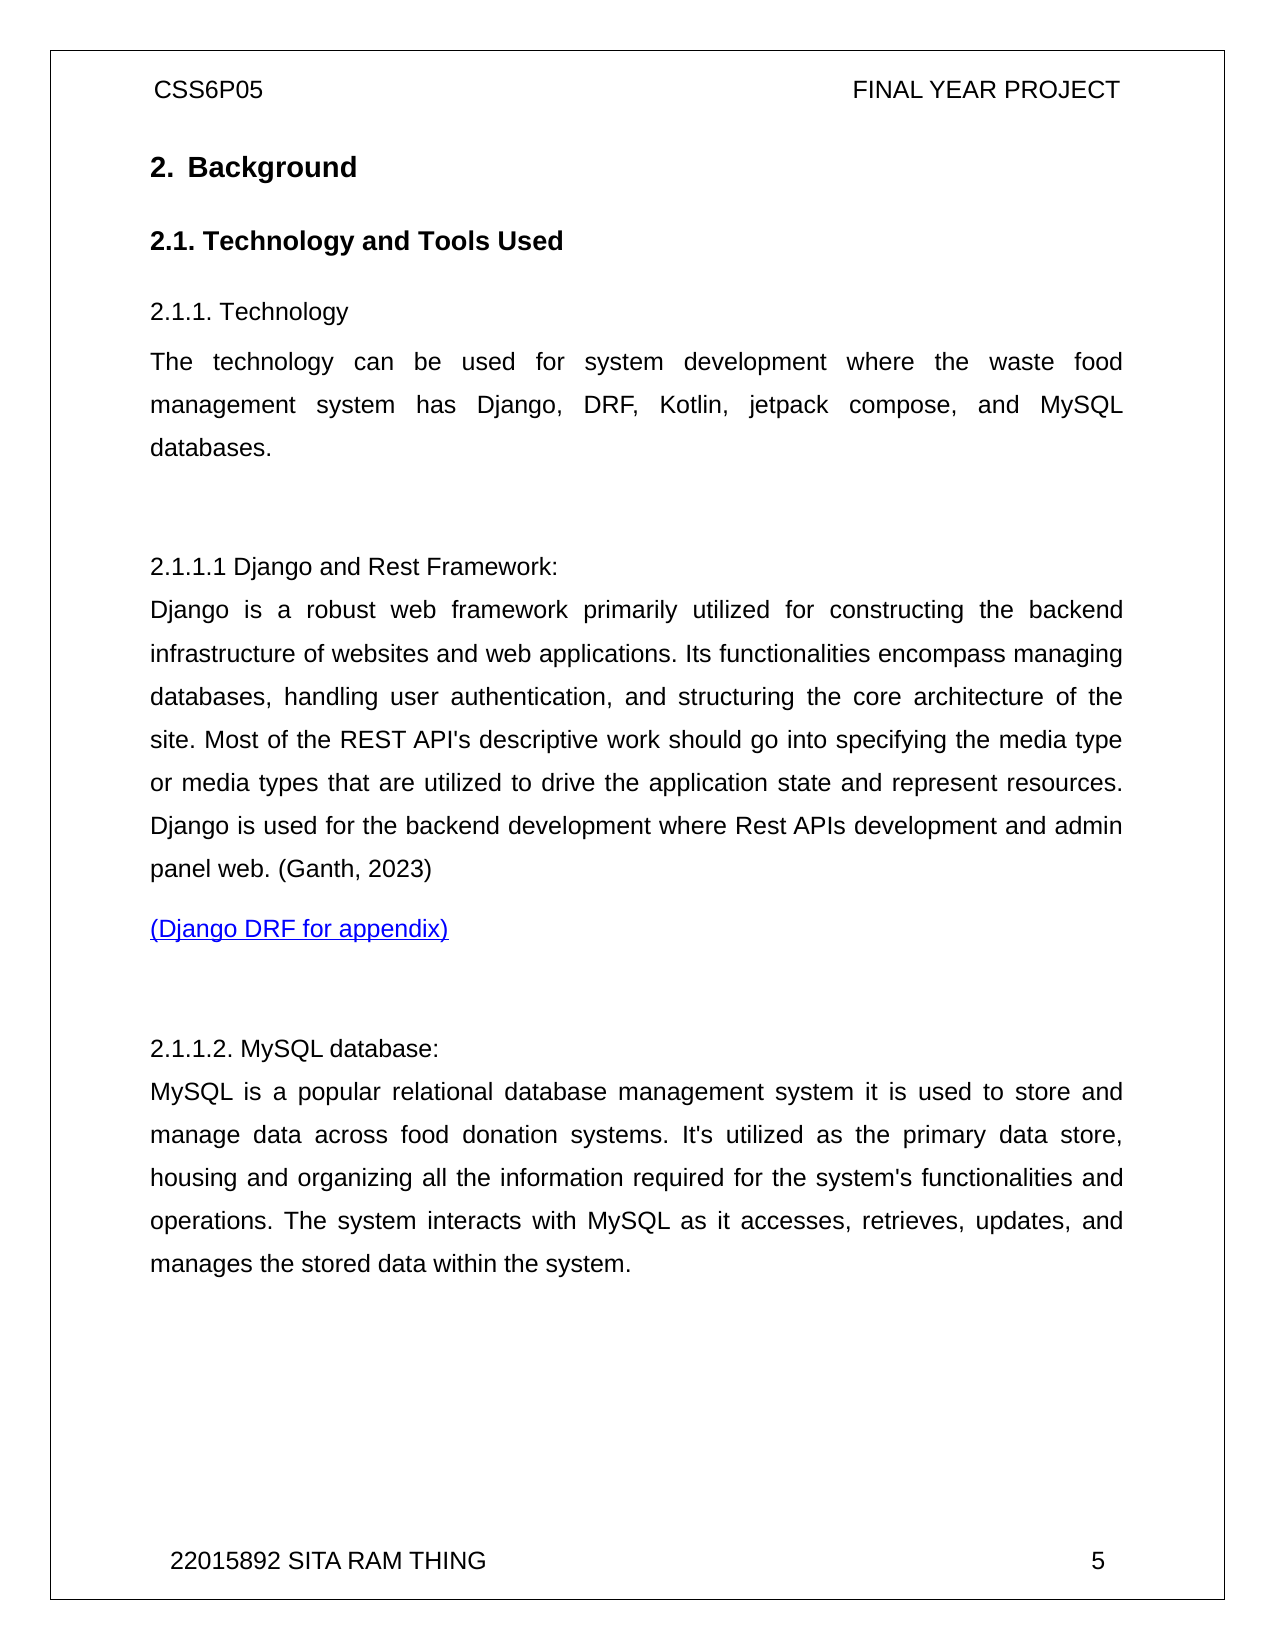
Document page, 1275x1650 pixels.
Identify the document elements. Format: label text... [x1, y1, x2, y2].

subtitle 2.1.1. Technology [150, 297, 1125, 326]
subtitle 2.1.1.1 Django and Rest Framework: [150, 552, 1125, 581]
subtitle 2.1. Technology and Tools Used [150, 225, 1125, 257]
subtitle 2.1.1.2. MySQL database: [150, 1034, 1125, 1062]
text (Django DRF for appendix) [150, 914, 1125, 943]
text The technology can be used for system development where the waste food management system has Django, DRF, Kotlin, jetpack compose, and MySQL databases. [150, 347, 1125, 462]
text MySQL is a popular relational database management system it is used to store and manage data across food donation systems. It's utilized as the primary data store, housing and organizing all the information required for the system's functionalities and operations. The system interacts with MySQL as it accesses, retrieves, updates, and manages the stored data within the system. [150, 1077, 1125, 1278]
text Django is a robust web framework primarily utilized for constructing the backend infrastructure of websites and web applications. Its functionalities encompass managing databases, handling user authentication, and structuring the core architecture of the site. Most of the REST API's descriptive work should go into specifying the media type or media types that are utilized to drive the application state and represent resources. Django is used for the backend development where Rest APIs development and admin panel web. [150, 596, 1125, 883]
subtitle Background [150, 150, 1125, 183]
